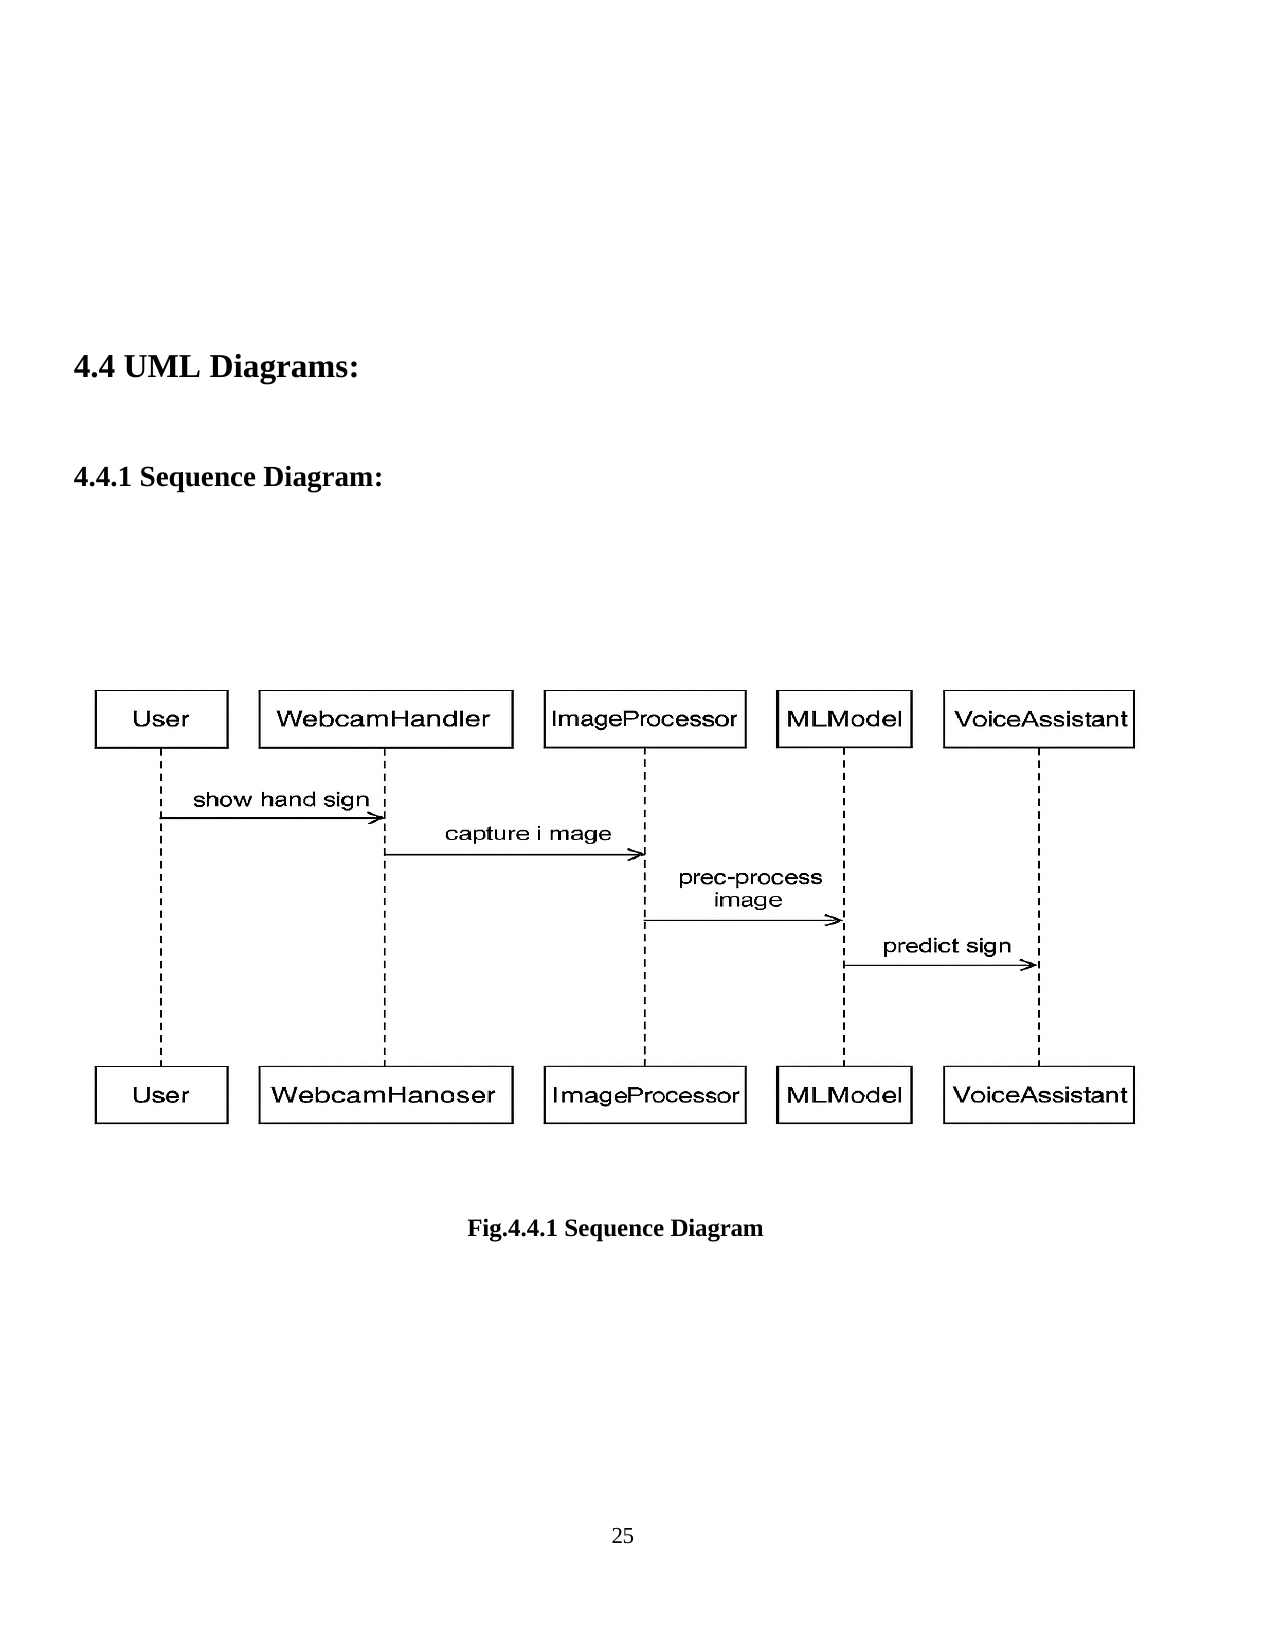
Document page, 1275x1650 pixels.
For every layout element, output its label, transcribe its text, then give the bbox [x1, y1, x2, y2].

text Fig.4.4.1 Sequence Diagram [74, 1213, 1157, 1242]
picture [73, 670, 1157, 1151]
subtitle 4.4.1 Sequence Diagram: [74, 459, 1157, 493]
subtitle 4.4 UML Diagrams: [74, 347, 1157, 385]
